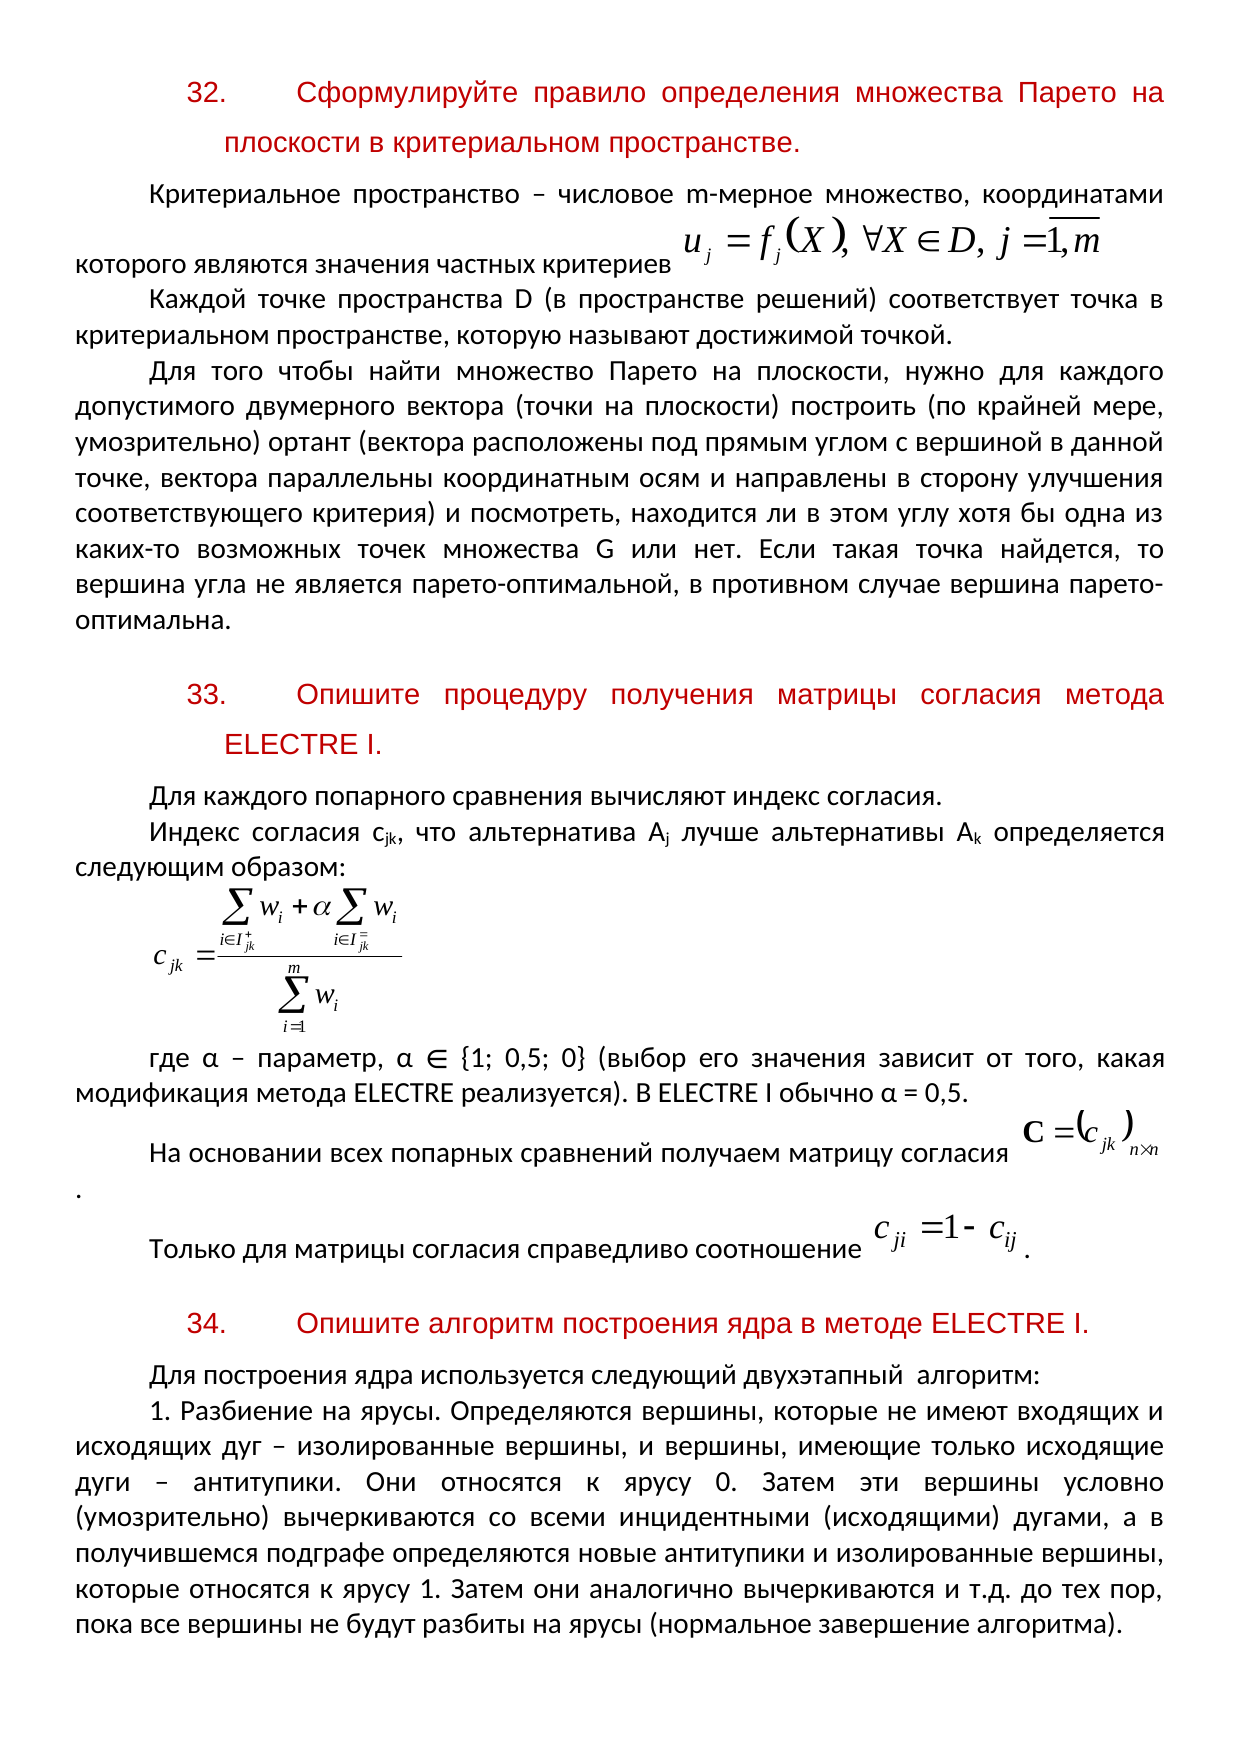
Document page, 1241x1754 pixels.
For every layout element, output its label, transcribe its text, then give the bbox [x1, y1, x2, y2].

text где α – параметр, α ∈ {1; 0,5; 0} (выбор его значения зависит от того, какая модификация метода ELECTRE реализуется). В ELECTRE I обычно α = 0,5. [75, 1038, 1165, 1110]
text Каждой точке пространства D (в пространстве решений) соответствует точка в критериальном пространстве, которую называют достижимой точкой. [75, 281, 1165, 352]
text Для того чтобы найти множество Парето на плоскости, нужно для каждого допустимого двумерного вектора (точки на плоскости) построить (по крайней мере, умозрительно) ортант (вектора расположены под прямым углом с вершиной в данной точке, вектора параллельны координатным осям и направлены в сторону улучшения соответствующего критерия) и посмотреть, находится ли в этом углу хотя бы одна из каких-то возможных точек множества G или нет. Если такая точка найдется, то вершина угла не является парето-оптимальной, в противном случае вершина парето-оптимальна. [75, 352, 1165, 637]
subtitle Опишите алгоритм построения ядра в методе ELECTRE I. [186, 1306, 1165, 1339]
text Для построения ядра используется следующий двухэтапный алгоритм: [75, 1356, 1165, 1392]
text Только для матрицы согласия справедливо соотношение . [75, 1206, 1165, 1266]
text Критериальное пространство – числовое m-мерное множество, координатами которого являются значения частных критериев [75, 176, 1165, 281]
text На основании всех попарных сравнений получаем матрицу согласия . [75, 1110, 1165, 1206]
text 1. Разбиение на ярусы. Определяются вершины, которые не имеют входящих и исходящих дуг – изолированные вершины, и вершины, имеющие только исходящие дуги – антитупики. Они относятся к ярусу 0. Затем эти вершины условно (умозрительно) вычеркиваются со всеми инцидентными (исходящими) дугами, а в получившемся подграфе определяются новые антитупики и изолированные вершины, которые относятся к ярусу 1. Затем они аналогично вычеркиваются и т.д. до тех пор, пока все вершины не будут разбиты на ярусы (нормальное завершение алгоритма). [75, 1392, 1165, 1641]
subtitle Сформулируйте правило определения множества Парето на плоскости в критериальном пространстве. [186, 75, 1165, 159]
text Индекс согласия cjk, что альтернатива Aj лучше альтернативы Ak определяется следующим образом: [75, 813, 1165, 884]
subtitle Опишите процедуру получения матрицы согласия метода ELECTRE I. [186, 677, 1165, 761]
text Для каждого попарного сравнения вычисляют индекс согласия. [75, 777, 1165, 813]
